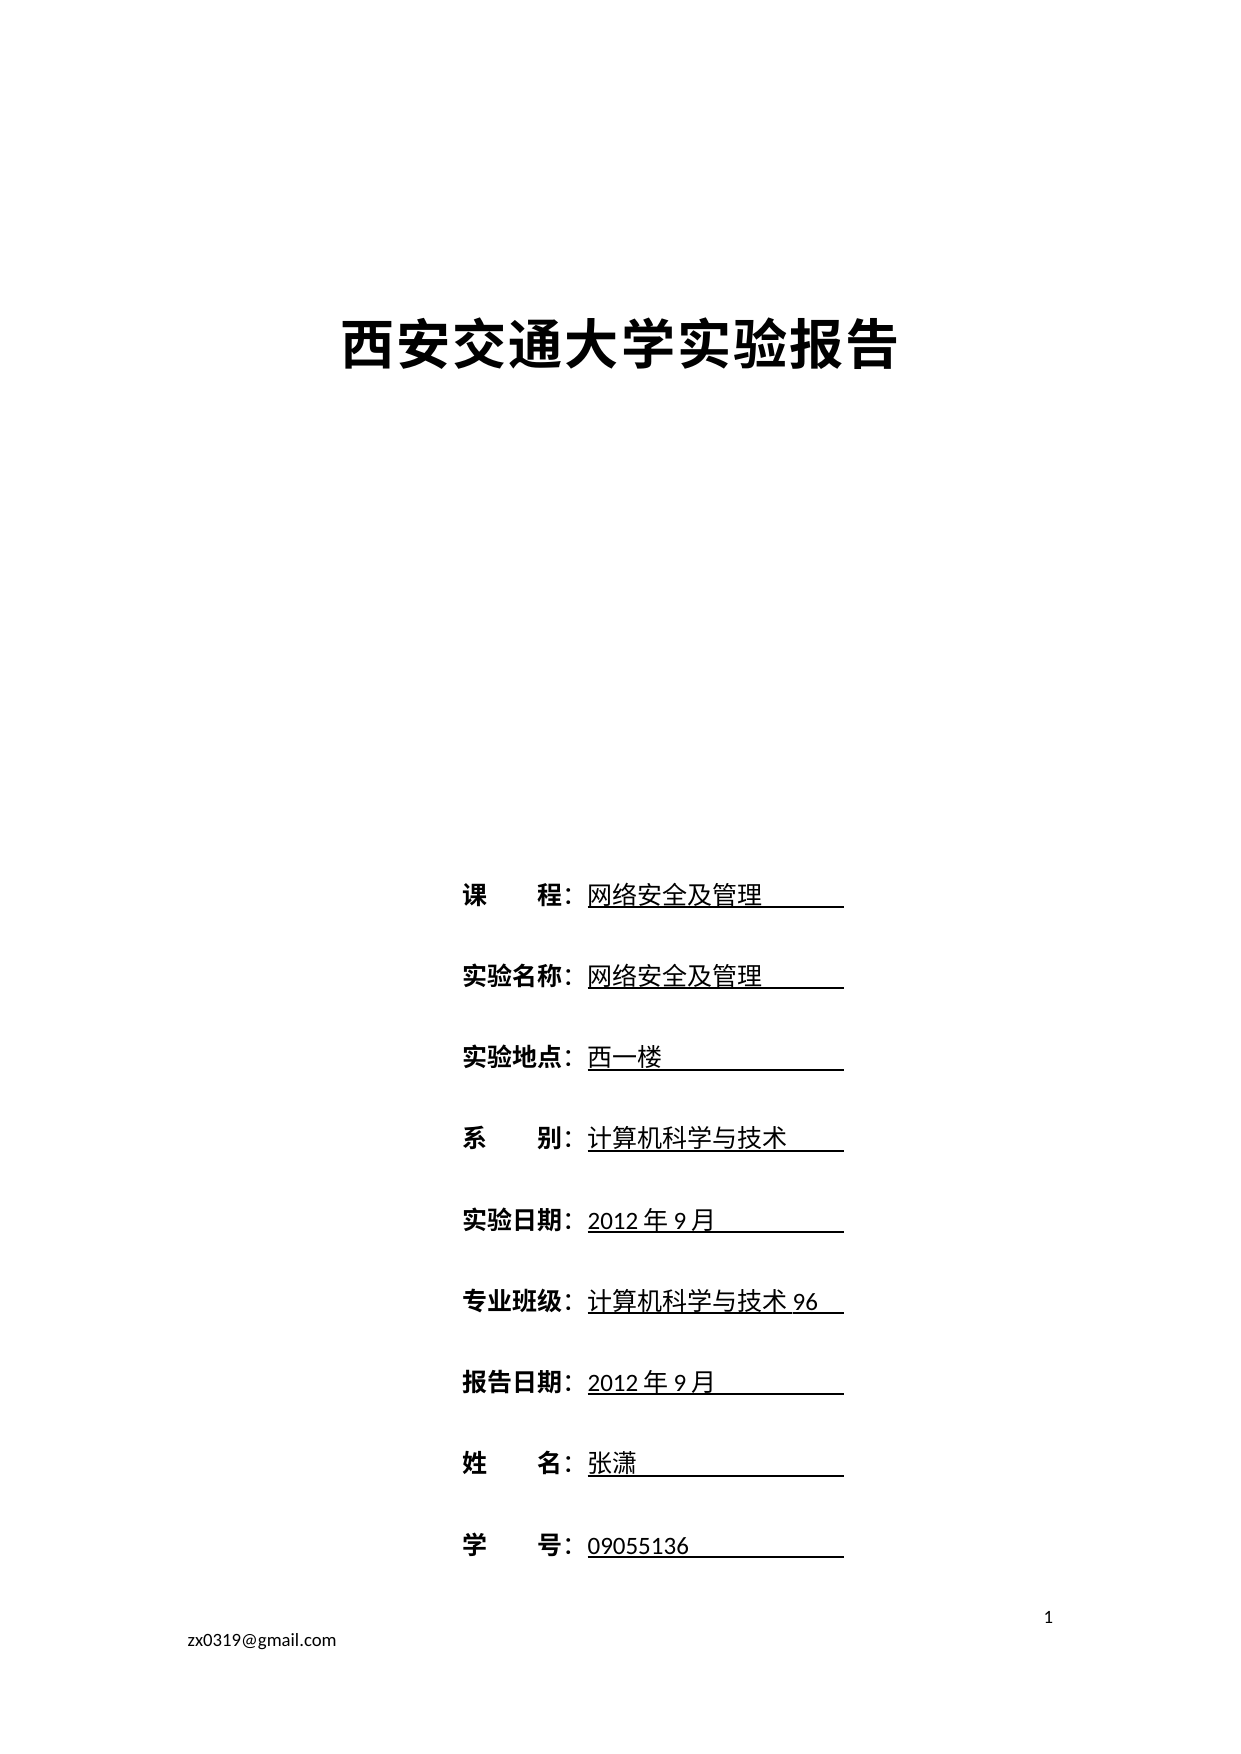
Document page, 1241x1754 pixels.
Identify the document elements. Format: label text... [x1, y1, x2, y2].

text 专业班级：计算机科学与技术96 [462, 1267, 1030, 1332]
text 学 号：09055136 [462, 1511, 1030, 1576]
text 报告日期：2012年9月 [462, 1348, 1030, 1413]
text 姓 名：张潇 [462, 1429, 1030, 1494]
text 实验地点：西一楼 [462, 1023, 1030, 1088]
text 西安交通大学实验报告 [211, 292, 1030, 389]
text 实验名称：网络安全及管理 [462, 942, 1030, 1007]
text 系 别：计算机科学与技术 [462, 1104, 1030, 1169]
text 课 程：网络安全及管理 [462, 861, 1030, 926]
text 实验日期：2012年9月 [462, 1186, 1030, 1251]
